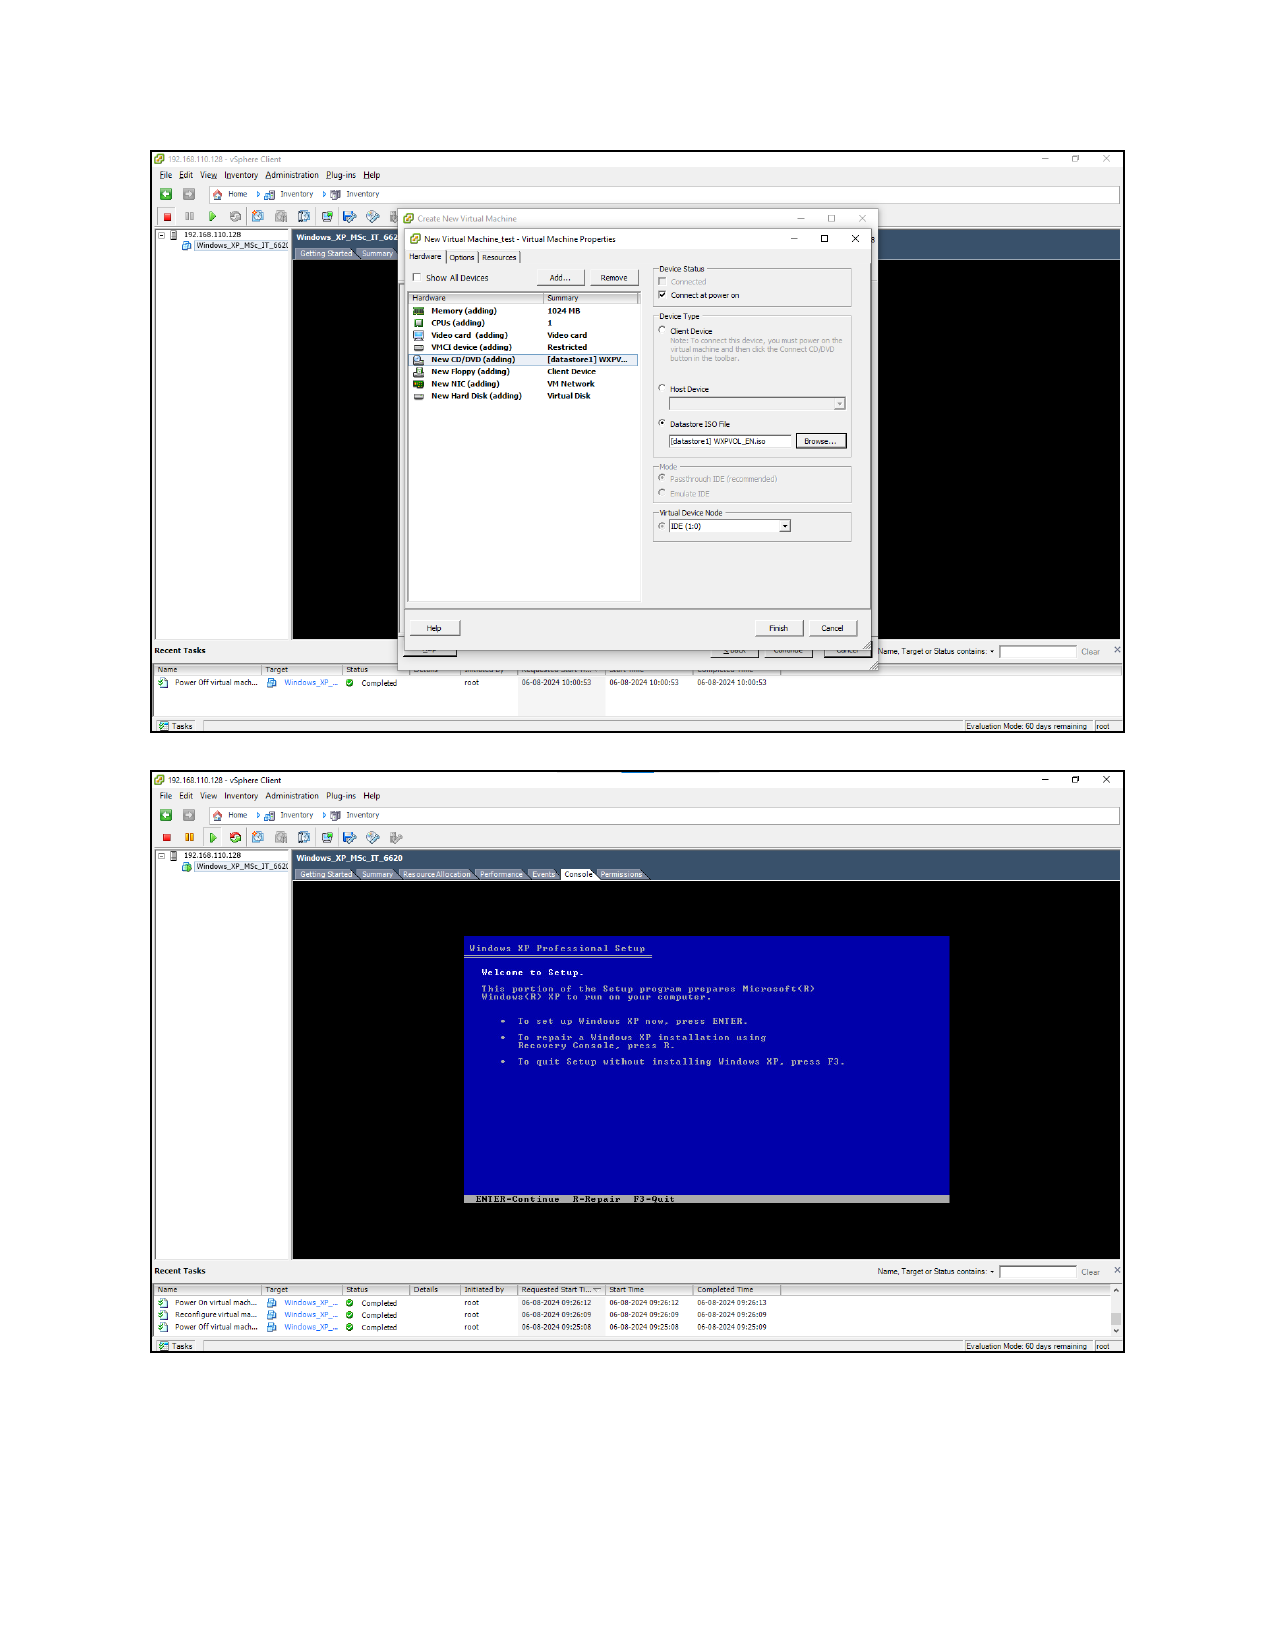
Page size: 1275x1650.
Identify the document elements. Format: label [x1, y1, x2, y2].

picture [152, 772, 1123, 1351]
picture [152, 152, 1123, 731]
